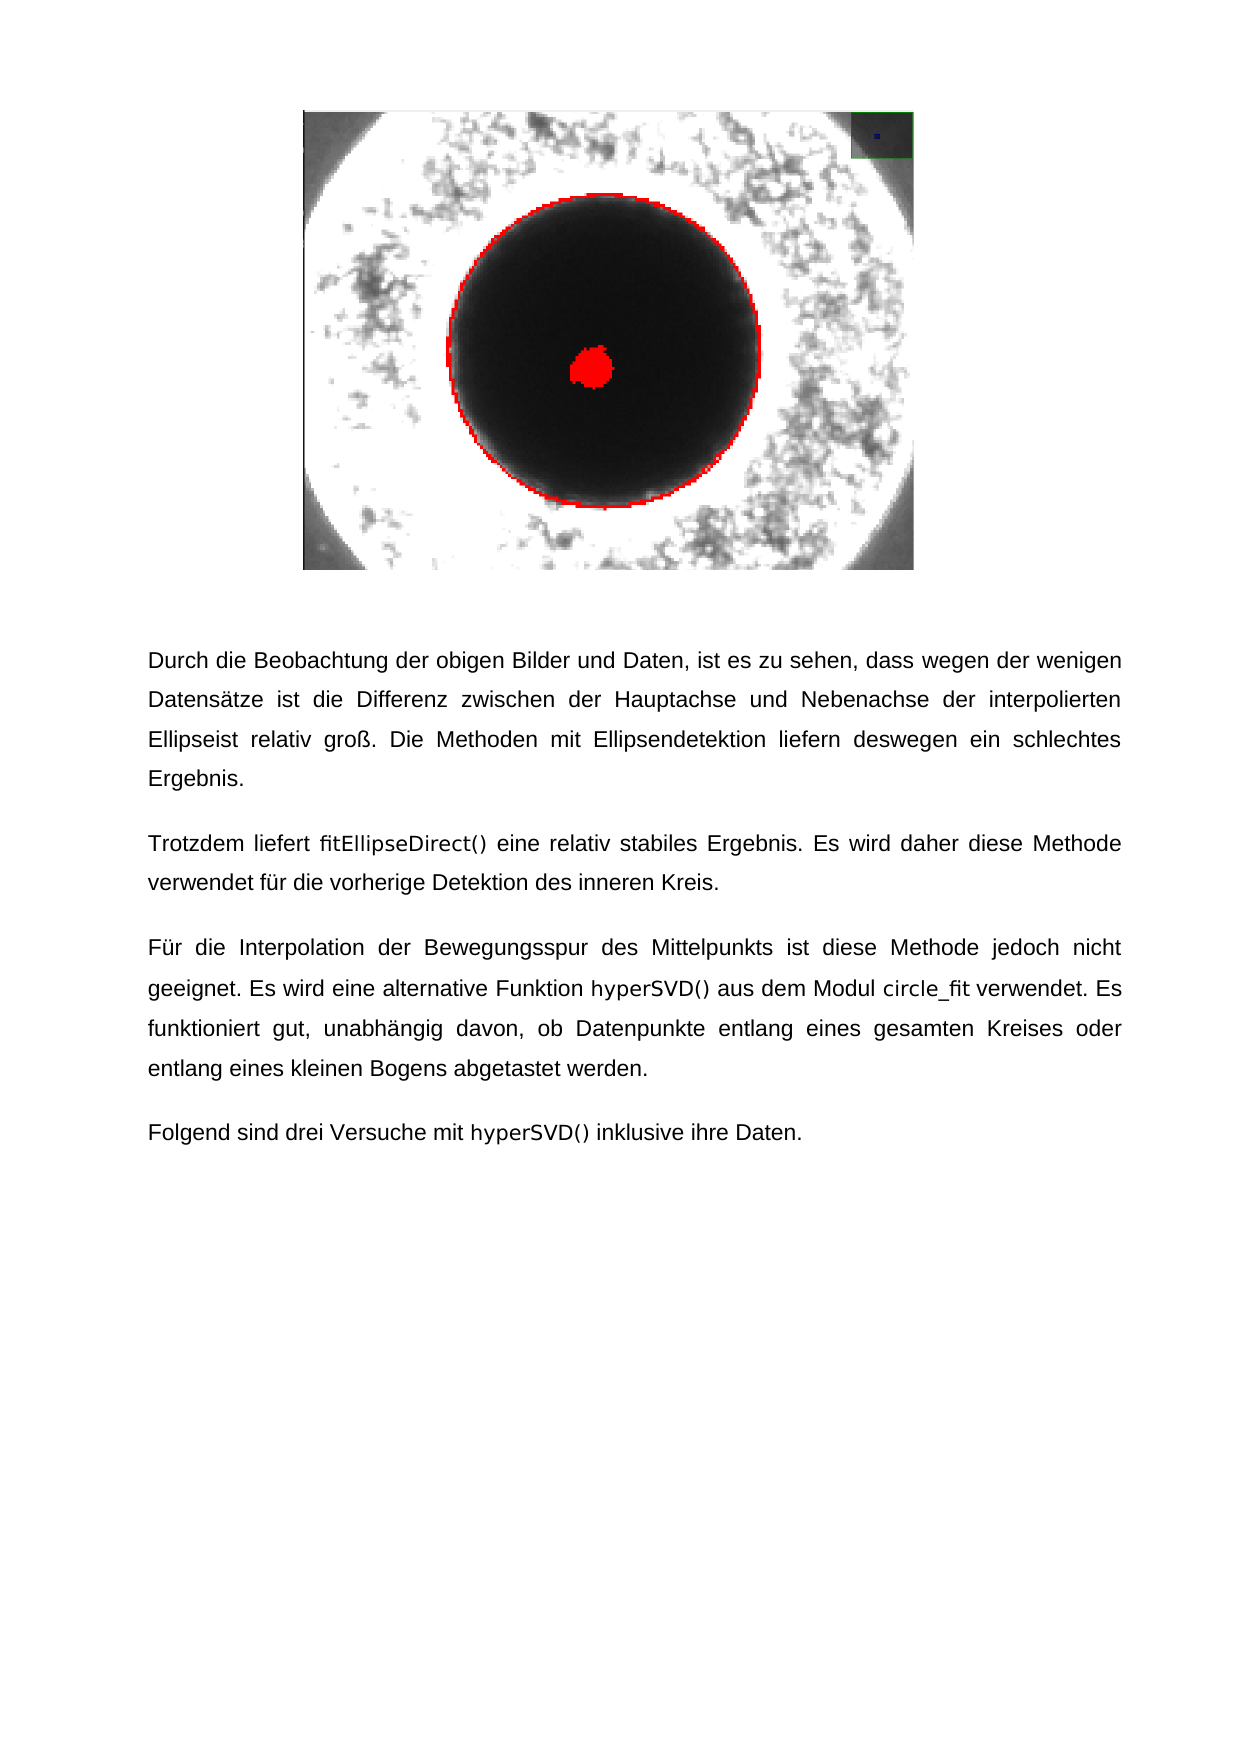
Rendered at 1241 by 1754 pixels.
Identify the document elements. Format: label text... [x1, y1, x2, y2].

text Trotzdem liefert fitEllipseDirect() eine relativ stabiles Ergebnis. Es wird daher diese Methode verwendet für die vorherige Detektion des inneren Kreis. [148, 830, 1122, 896]
picture [303, 110, 914, 570]
text Für die Interpolation der Bewegungsspur des Mittelpunkts ist diese Methode jedoch nicht geeignet. Es wird eine alternative Funktion hyperSVD() aus dem Modul circle_fit verwendet. Es funktioniert gut, unabhängig davon, ob Datenpunkte entlang eines gesamten Kreises oder entlang eines kleinen Bogens abgetastet werden. [148, 934, 1122, 1081]
text Folgend sind drei Versuche mit hyperSVD() inklusive ihre Daten. [148, 1119, 1122, 1146]
text Durch die Beobachtung der obigen Bilder und Daten, ist es zu sehen, dass wegen der wenigen Datensätze ist die Differenz zwischen der Hauptachse und Nebenachse der interpolierten Ellipseist relativ groß. Die Methoden mit Ellipsendetektion liefern deswegen ein schlechtes Ergebnis. [148, 647, 1122, 792]
